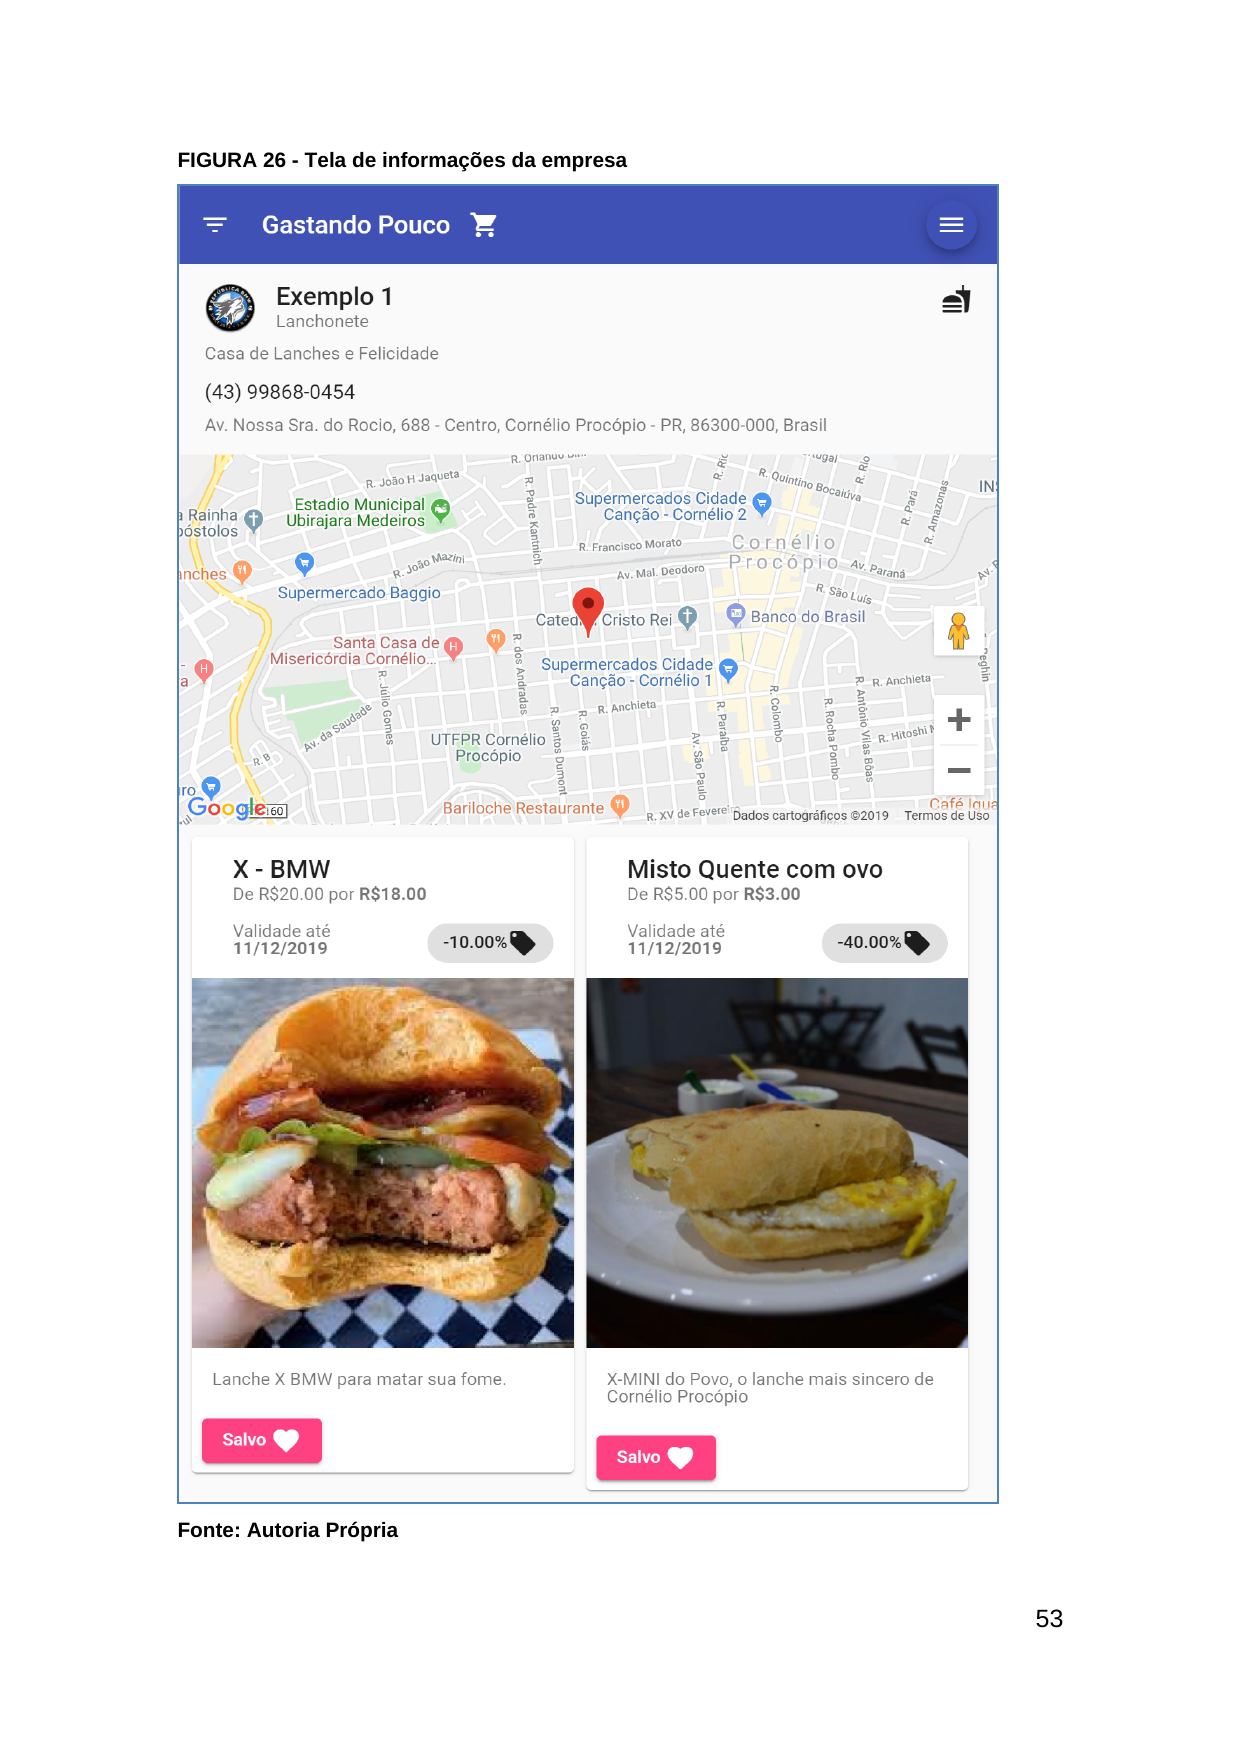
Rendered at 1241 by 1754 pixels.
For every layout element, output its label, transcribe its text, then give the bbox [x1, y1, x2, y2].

picture [179, 186, 997, 1502]
text Fonte: Autoria Própria [177, 1518, 1063, 1542]
text FIGURA 26 - Tela de informações da empresa [177, 148, 1063, 172]
